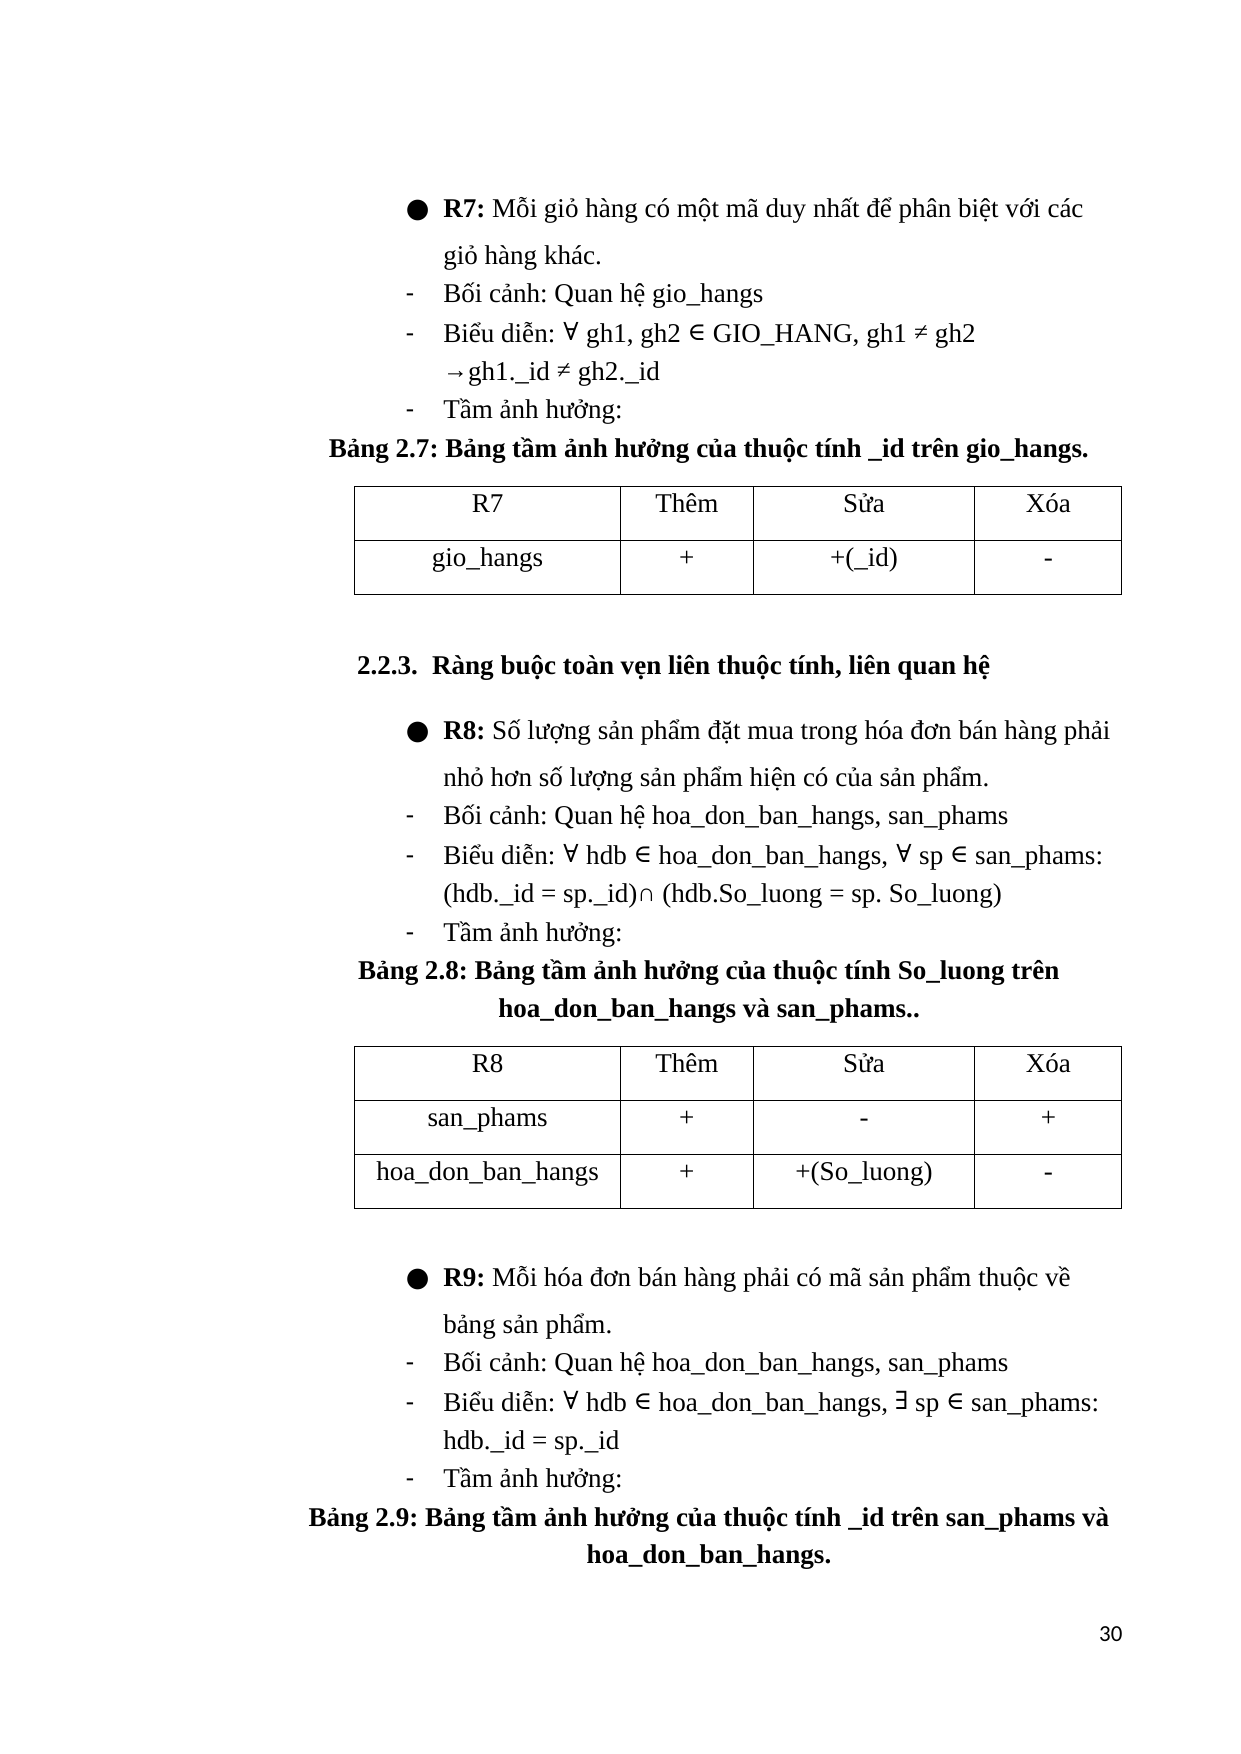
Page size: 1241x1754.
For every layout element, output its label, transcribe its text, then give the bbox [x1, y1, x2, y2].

list Ràng buộc toàn vẹn liên thuộc tính, liên quan hệ [357, 649, 1122, 680]
text Bảng 2.8: Bảng tầm ảnh hưởng của thuộc tính So_luong trên hoa_don_ban_hangs và san_phams.. [295, 954, 1122, 1023]
table_cell +(_id) [754, 541, 974, 594]
table_cell gio_hangs [355, 541, 620, 594]
list R8: Số lượng sản phẩm đặt mua trong hóa đơn bán hàng phải nhỏ hơn số lượng sản phẩm hiện có của sản phẩm. [406, 699, 1122, 792]
table_header Xóa [975, 487, 1121, 540]
list Tầm ảnh hưởng: [406, 393, 1122, 426]
table_cell +(So_luong) [754, 1155, 974, 1208]
list Tầm ảnh hưởng: [406, 915, 1122, 948]
table_cell san_phams [355, 1101, 620, 1154]
table_cell + [621, 1155, 753, 1208]
list Bối cảnh: Quan hệ hoa_don_ban_hangs, san_phams [406, 798, 1122, 831]
table_cell + [621, 541, 753, 594]
table_header R7 [355, 487, 620, 540]
table_header Thêm [621, 487, 753, 540]
table_cell - [975, 541, 1121, 594]
table_cell + [621, 1101, 753, 1154]
table_header R8 [355, 1047, 620, 1100]
text Bảng 2.9: Bảng tầm ảnh hưởng của thuộc tính _id trên san_phams và hoa_don_ban_hangs. [295, 1501, 1122, 1569]
table_header Sửa [754, 487, 974, 540]
text (hdb._id = sp._id) (hdb.So_luong = sp. So_luong) [443, 878, 1122, 909]
list Tầm ảnh hưởng: [406, 1461, 1122, 1494]
list Biểu diễn: hdb hoa_don_ban_hangs, sp san_phams: [406, 838, 1122, 871]
table_header Sửa [754, 1047, 974, 1100]
list Bối cảnh: Quan hệ hoa_don_ban_hangs, san_phams [406, 1345, 1122, 1378]
list Biểu diễn: gh1, gh2 GIO_HANG, gh1 gh2 [406, 316, 1122, 349]
list Biểu diễn: hdb hoa_don_ban_hangs, sp san_phams: hdb._id = sp._id [406, 1385, 1122, 1455]
table_cell - [975, 1155, 1121, 1208]
table_cell + [975, 1101, 1121, 1154]
table_cell - [754, 1101, 974, 1154]
table_header Xóa [975, 1047, 1121, 1100]
table_header Thêm [621, 1047, 753, 1100]
text Bảng 2.7: Bảng tầm ảnh hưởng của thuộc tính _id trên gio_hangs. [295, 432, 1122, 463]
list Bối cảnh: Quan hệ gio_hangs [406, 276, 1122, 309]
list R7: Mỗi giỏ hàng có một mã duy nhất để phân biệt với các giỏ hàng khác. [406, 177, 1122, 270]
list R9: Mỗi hóa đơn bán hàng phải có mã sản phẩm thuộc về bảng sản phẩm. [406, 1246, 1122, 1339]
text gh1._id gh2._id [443, 355, 1122, 386]
table_cell hoa_don_ban_hangs [355, 1155, 620, 1208]
